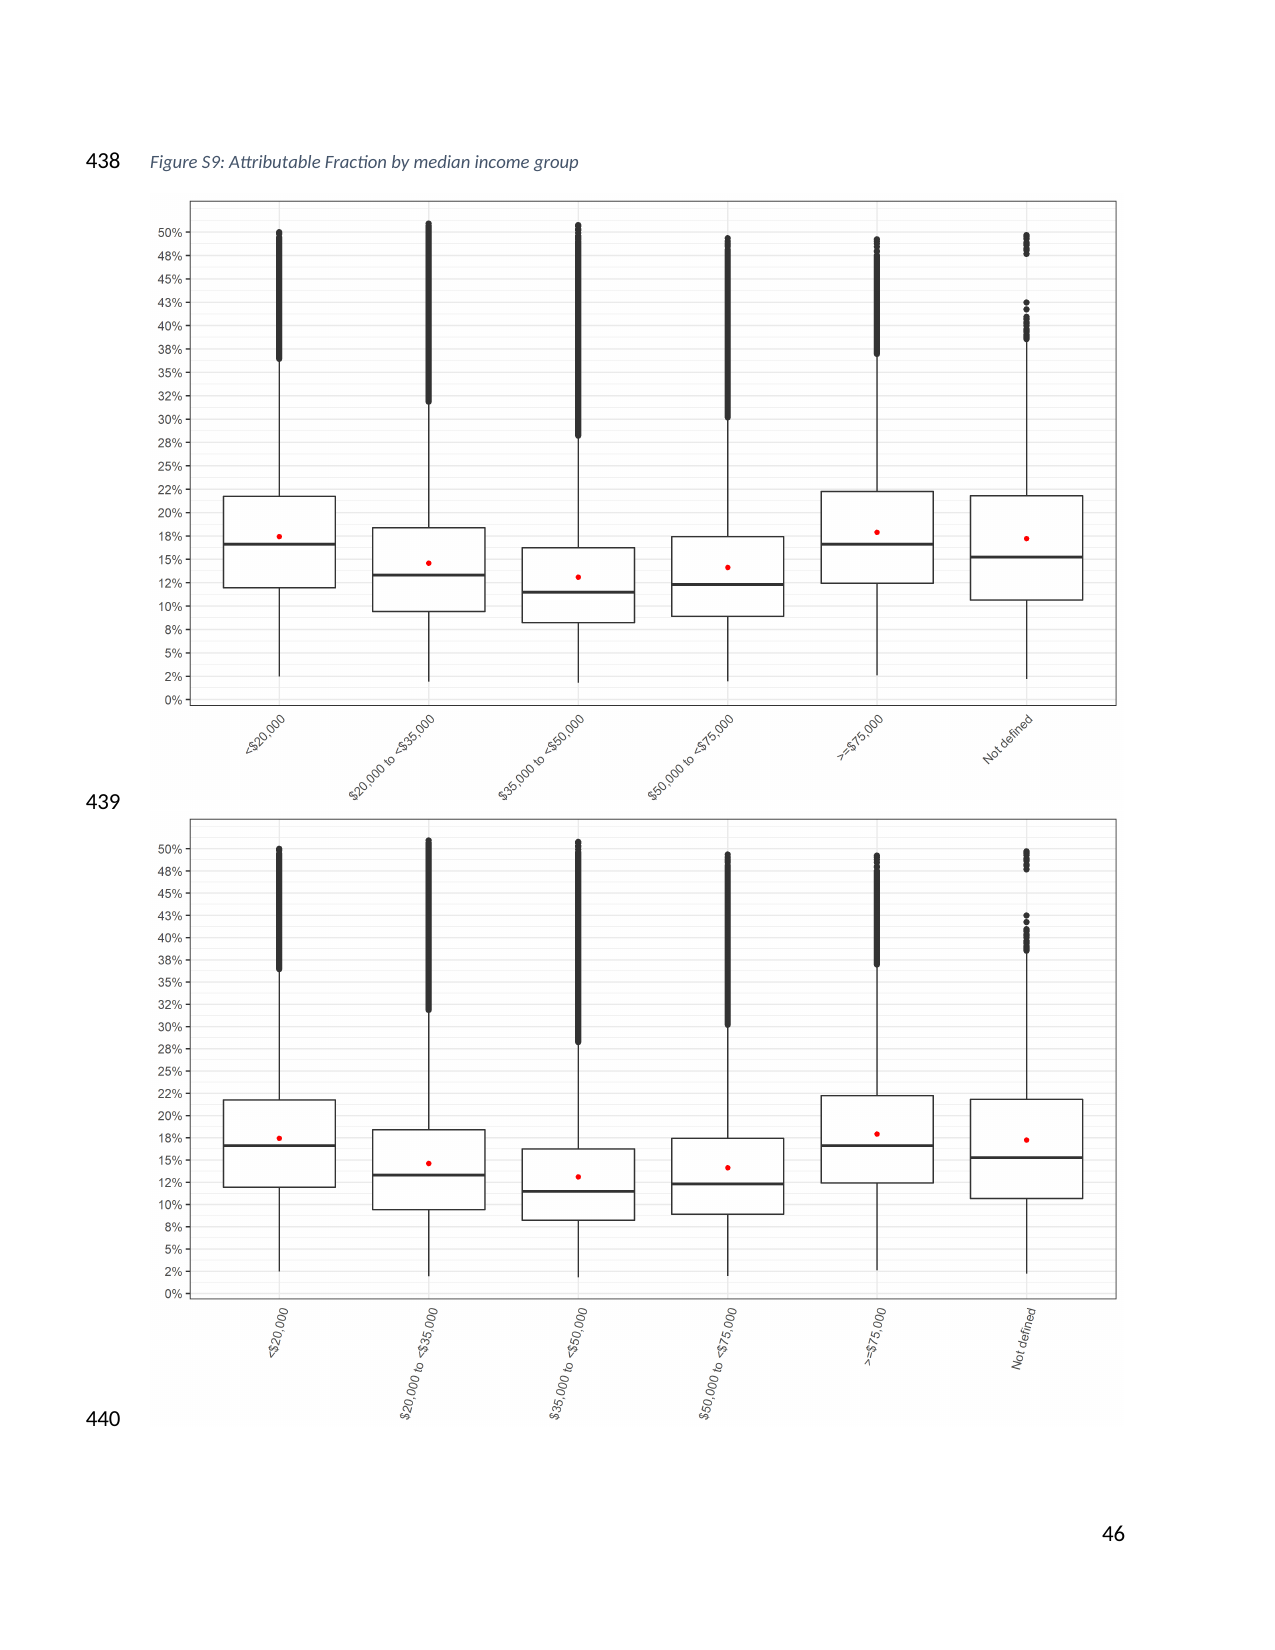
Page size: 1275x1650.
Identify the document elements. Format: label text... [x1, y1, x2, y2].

picture [150, 811, 1124, 1427]
picture [150, 193, 1124, 810]
text Figure S9: Attributable Fraction by median income group [150, 150, 1125, 173]
